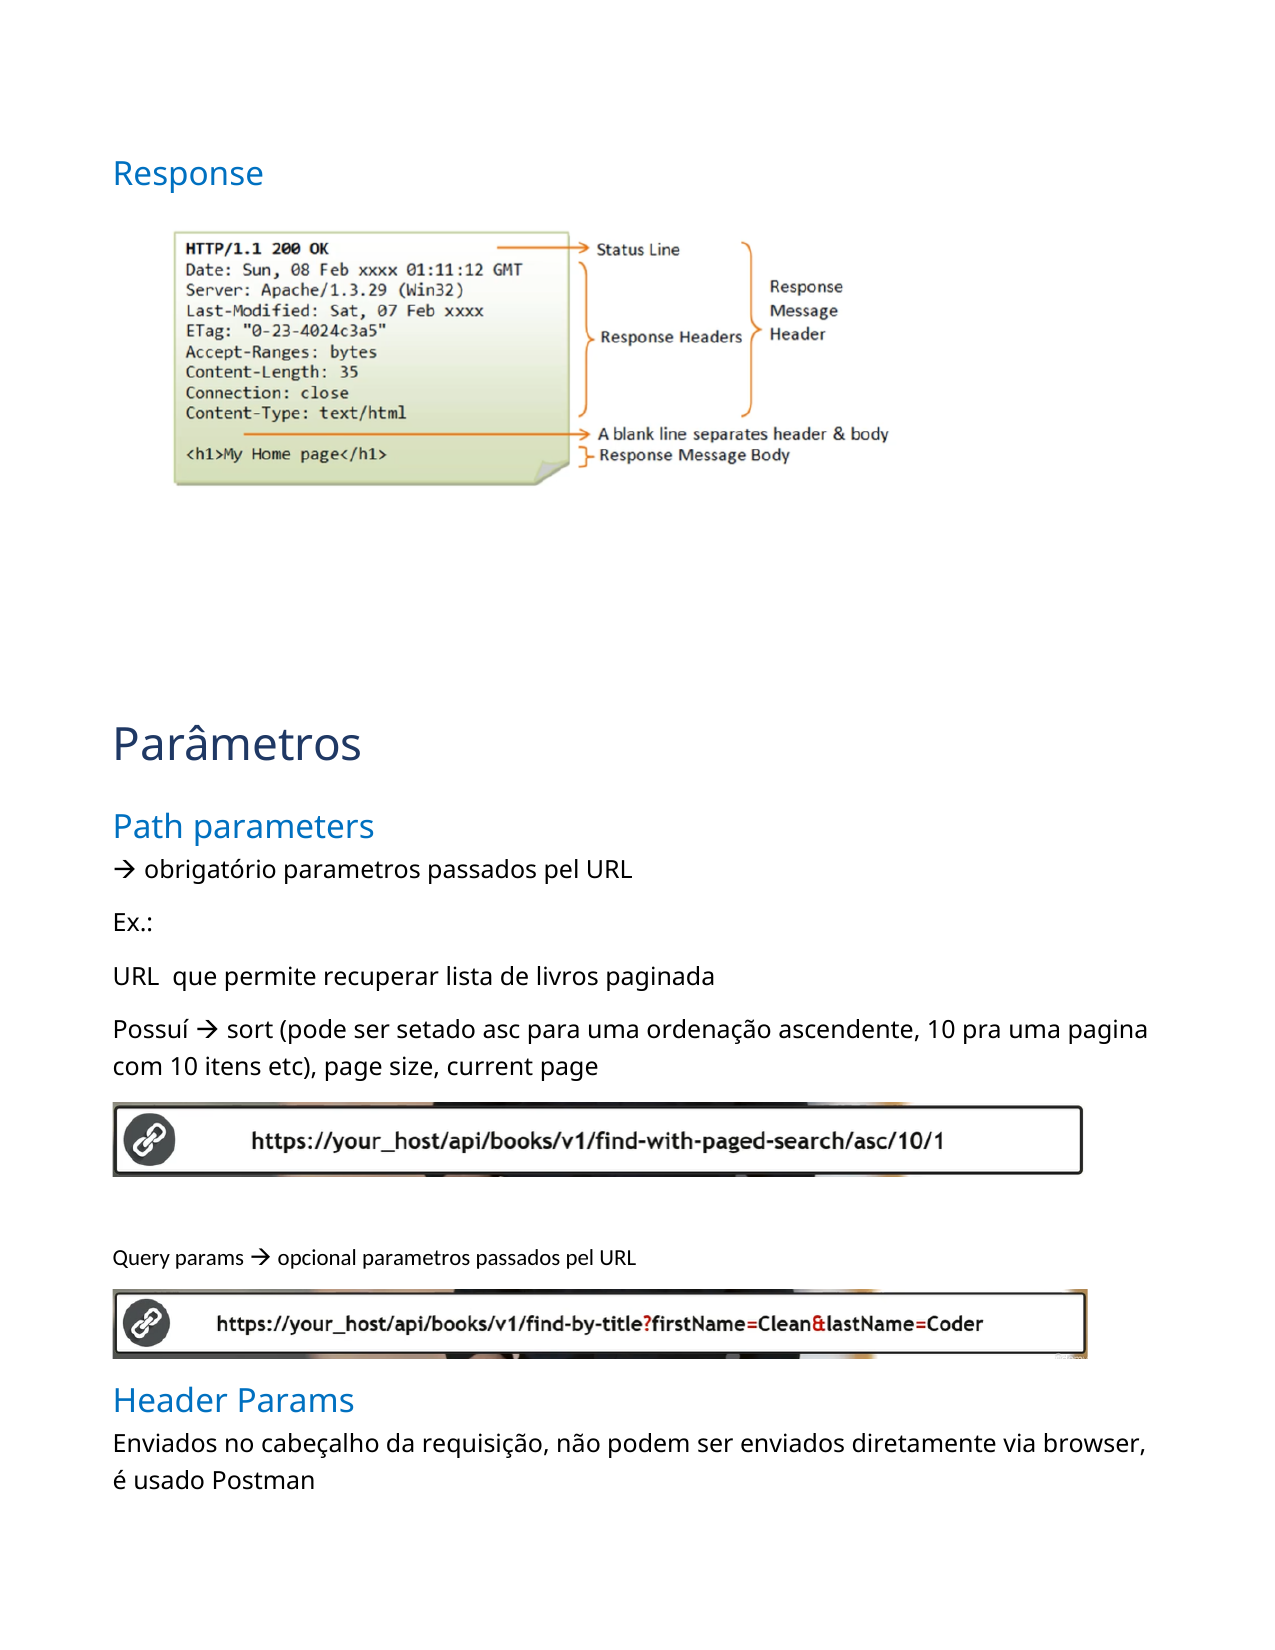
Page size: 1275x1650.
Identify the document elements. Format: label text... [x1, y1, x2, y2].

text Possuí sort (pode ser setado asc para uma ordenação ascendente, 10 pra uma pagina com 10 itens etc), page size, current page [112, 1012, 1162, 1083]
text URL que permite recuperar lista de livros paginada [112, 958, 1162, 992]
picture [117, 198, 968, 539]
subtitle Header Params [112, 1377, 1162, 1423]
picture [112, 1102, 1088, 1177]
subtitle Parâmetros [112, 711, 1162, 773]
subtitle Path parameters [112, 803, 1162, 848]
text Enviados no cabeçalho da requisição, não podem ser enviados diretamente via browser, é usado Postman [112, 1426, 1162, 1497]
text obrigatório parametros passados pel URL [112, 852, 1162, 886]
text Ex.: [112, 905, 1162, 939]
subtitle Response [112, 150, 1162, 195]
text Query params opcional parametros passados pel URL [112, 1243, 1162, 1271]
picture [112, 1289, 1088, 1359]
